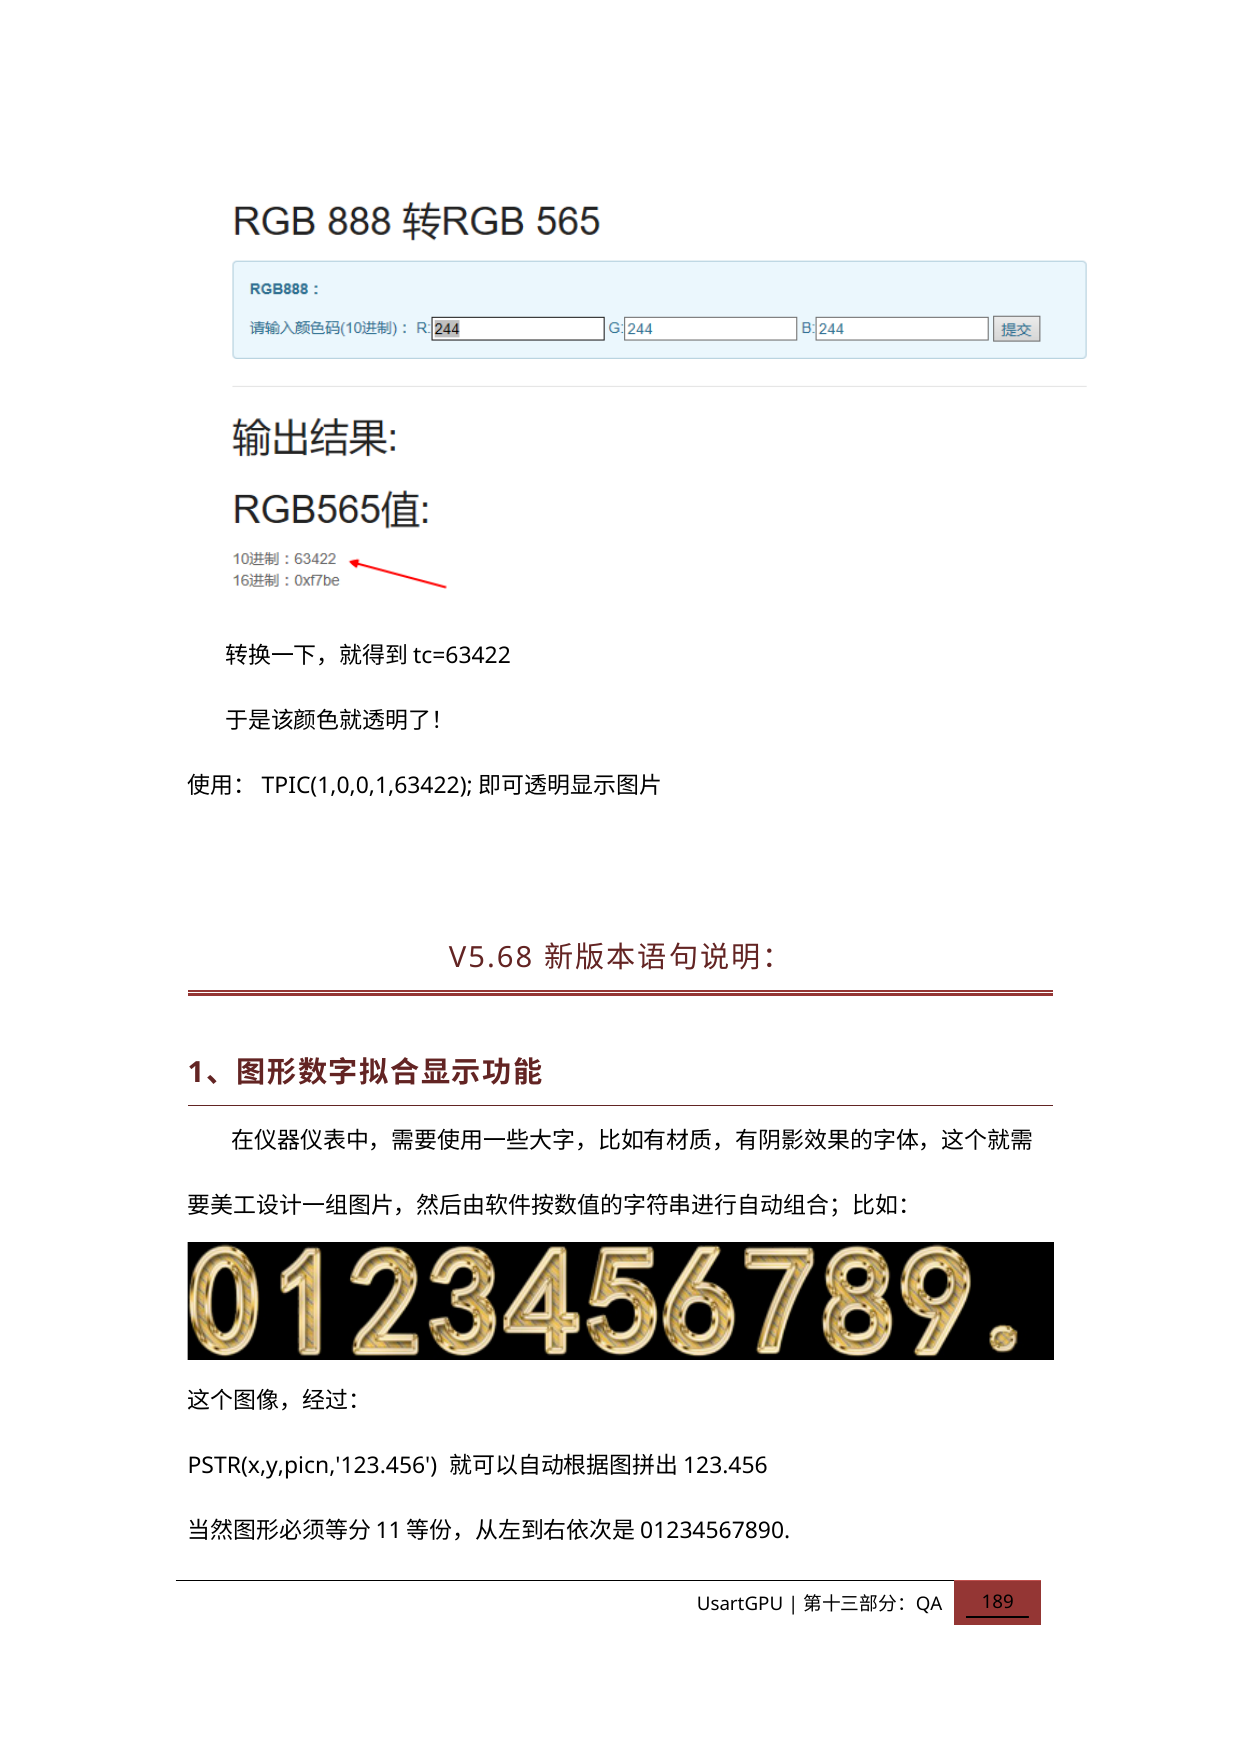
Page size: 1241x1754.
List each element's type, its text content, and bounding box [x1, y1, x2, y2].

list 转换一下，就得到tc=63422 [225, 621, 1053, 686]
text 这个图像，经过： [187, 1366, 1053, 1431]
subtitle 1、图形数字拟合显示功能 [187, 1038, 1053, 1106]
picture [187, 1242, 1054, 1360]
text PSTR(x,y,picn,'123.456') 就可以自动根据图拼出123.456 [187, 1431, 1053, 1496]
text 在仪器仪表中，需要使用一些大字，比如有材质，有阴影效果的字体，这个就需要美工设计一组图片，然后由软件按数值的字符串进行自动组合；比如： [187, 1106, 1053, 1236]
subtitle V5.68 新版本语句说明： [187, 923, 1053, 996]
text 当然图形必须等分11等份，从左到右依次是01234567890. [187, 1496, 1053, 1561]
text 使用： TPIC(1,0,0,1,63422); 即可透明显示图片 [187, 751, 1053, 816]
picture [225, 170, 1091, 618]
list 于是该颜色就透明了！ [225, 686, 1053, 751]
